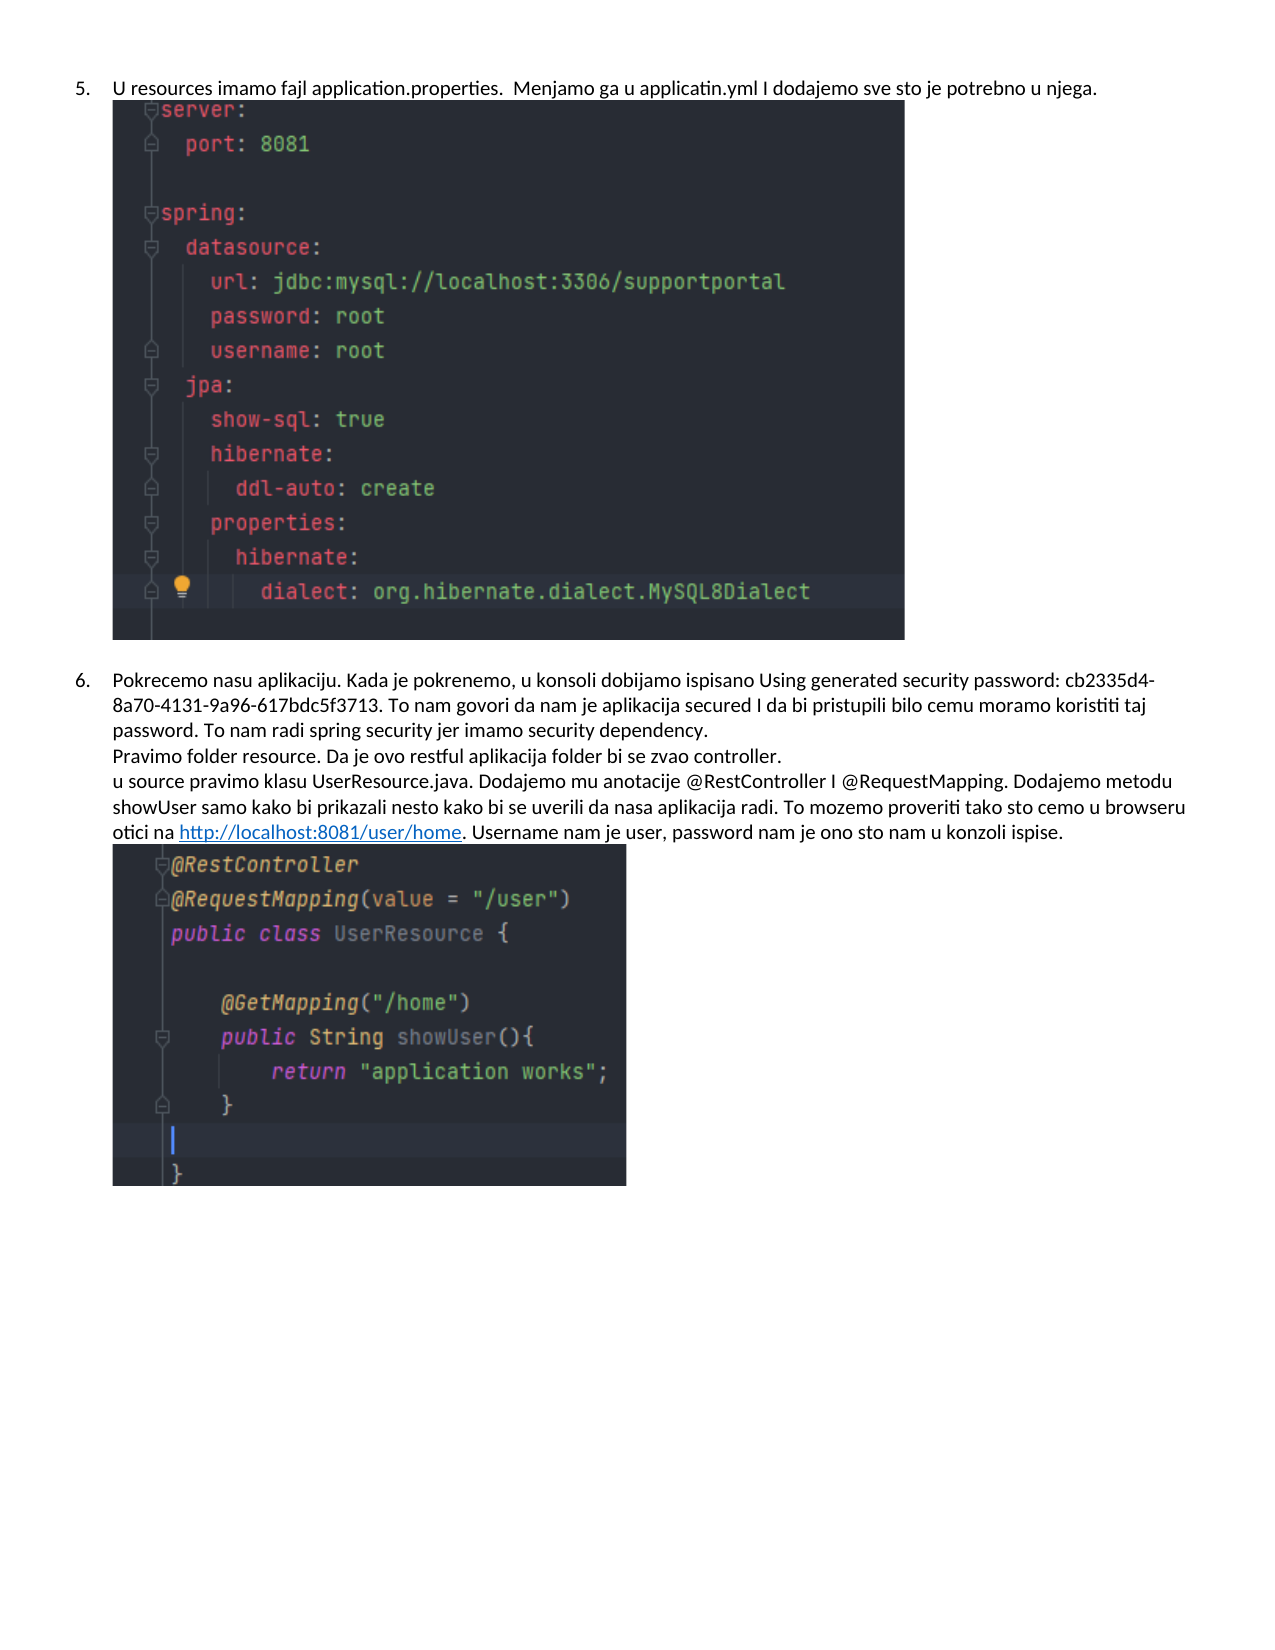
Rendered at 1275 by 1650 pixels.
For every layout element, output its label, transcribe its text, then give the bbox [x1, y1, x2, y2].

picture [112, 100, 905, 640]
picture [112, 844, 627, 1186]
